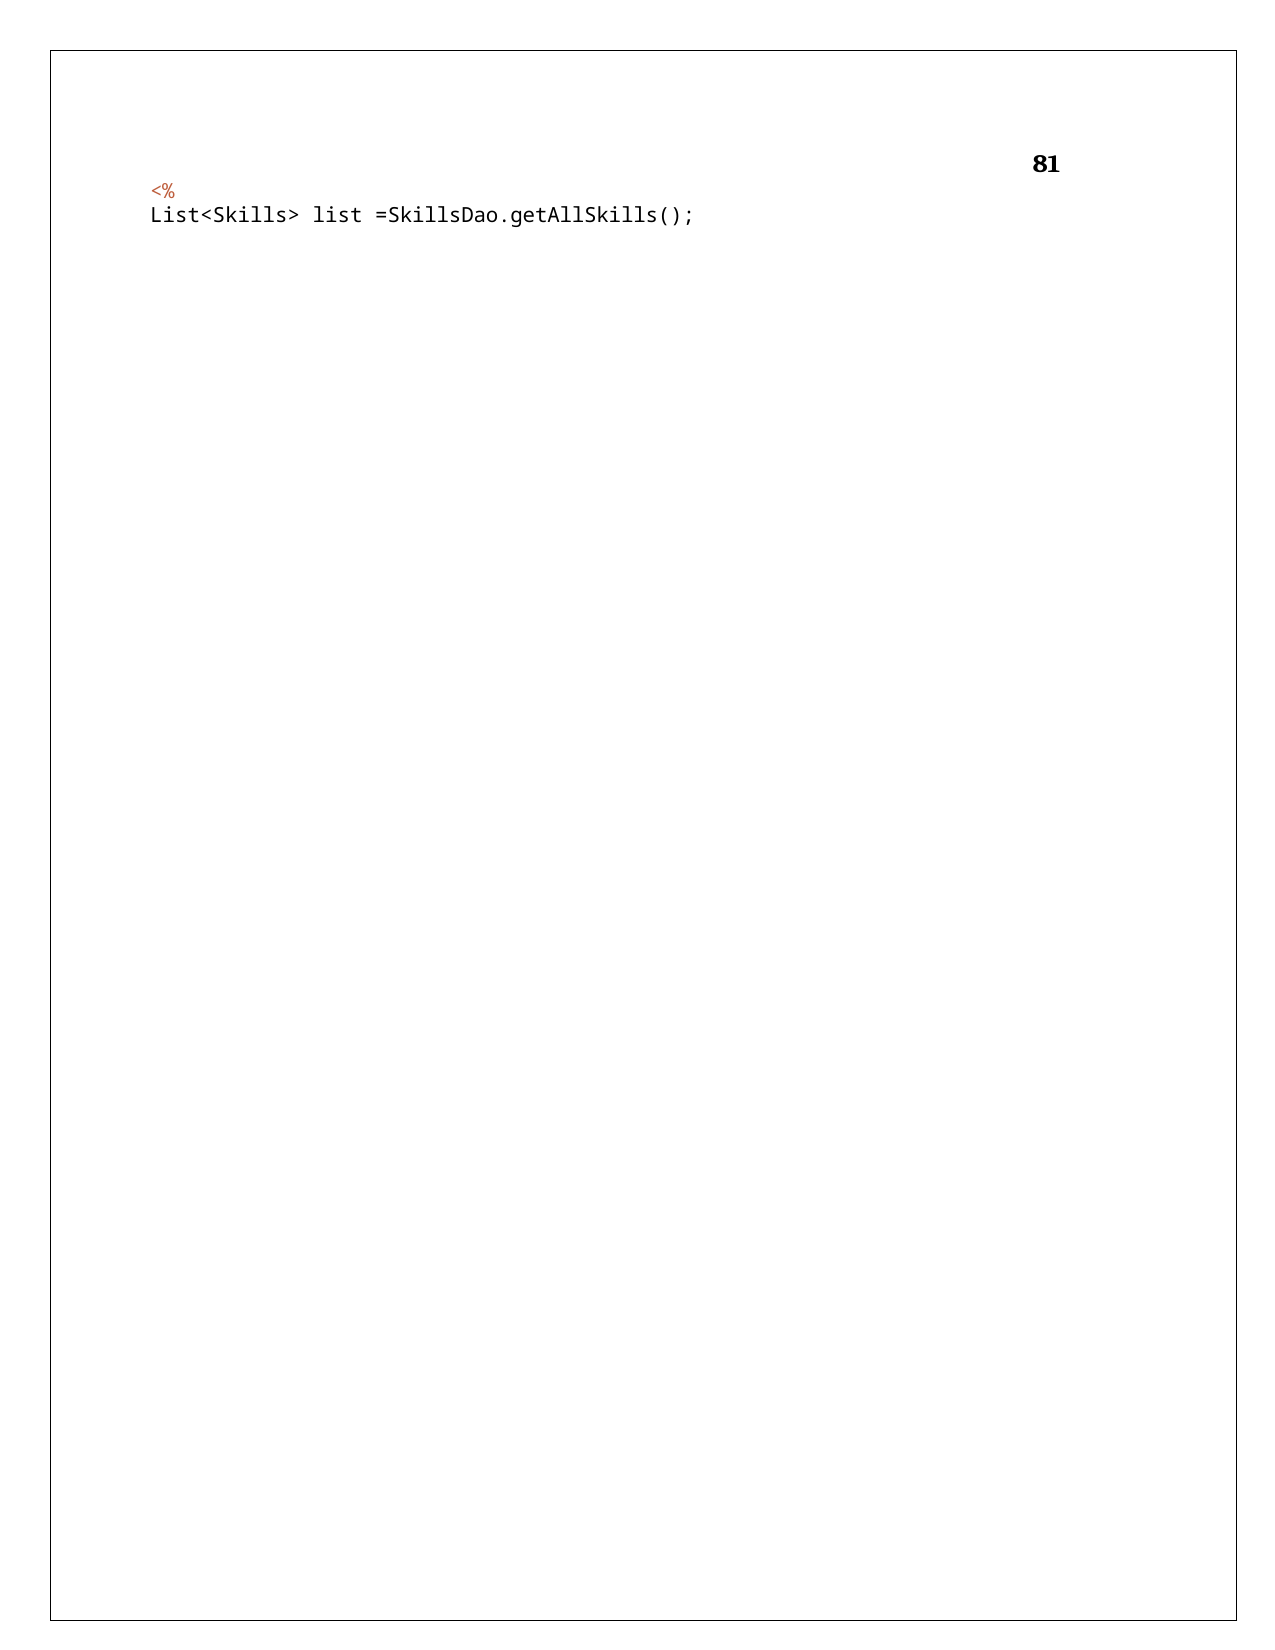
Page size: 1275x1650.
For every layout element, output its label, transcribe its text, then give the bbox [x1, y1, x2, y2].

text List<Skills> list =SkillsDao.getAllSkills(); [150, 203, 1236, 228]
text <% [150, 179, 1236, 203]
